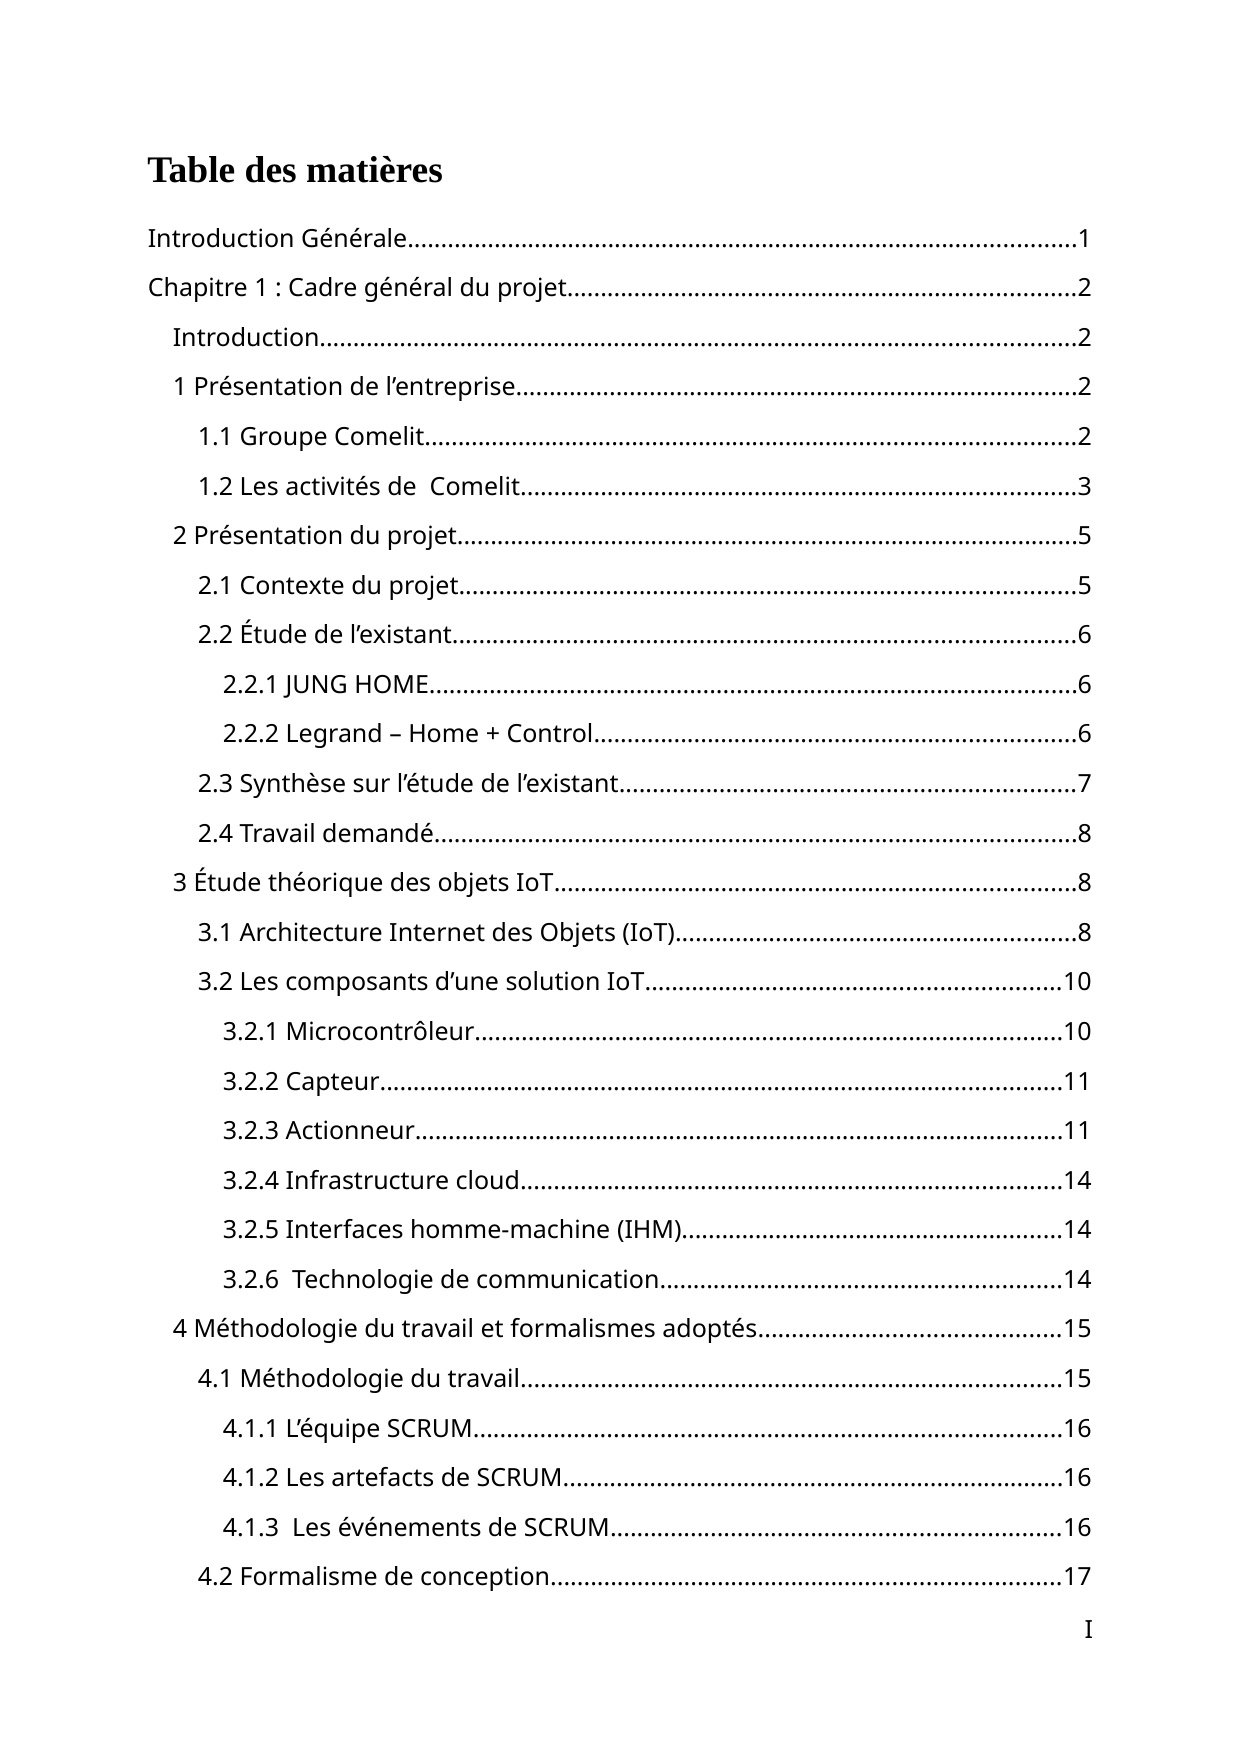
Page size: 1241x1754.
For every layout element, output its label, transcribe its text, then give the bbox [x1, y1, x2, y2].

text 4 Méthodologie du travail et formalismes adoptés 15 [173, 1311, 1093, 1345]
text 4.1 Méthodologie du travail 15 [198, 1361, 1093, 1395]
text 3.2 Les composants d’une solution IoT 10 [198, 964, 1093, 998]
text 4.2 Formalisme de conception 17 [198, 1559, 1093, 1593]
text 3.1 Architecture Internet des Objets (IoT) 8 [198, 914, 1093, 948]
text 3.2.5 Interfaces homme-machine (IHM) 14 [223, 1212, 1093, 1246]
text 4.1.3 Les événements de SCRUM 16 [223, 1509, 1093, 1543]
text Introduction Générale 1 [148, 220, 1093, 254]
text 3.2.2 Capteur 11 [223, 1063, 1093, 1097]
text Introduction 2 [173, 319, 1093, 353]
text 2.4 Travail demandé 8 [198, 815, 1093, 849]
text 2.1 Contexte du projet 5 [198, 567, 1093, 601]
text 2.3 Synthèse sur l’étude de l’existant 7 [198, 766, 1093, 800]
text 3 Étude théorique des objets IoT 8 [173, 865, 1093, 899]
text Chapitre 1 : Cadre général du projet 2 [148, 270, 1093, 304]
text 2.2 Étude de l’existant 6 [198, 617, 1093, 651]
text 2.2.2 Legrand – Home + Control 6 [223, 716, 1093, 750]
text 2.2.1 JUNG HOME 6 [223, 667, 1093, 701]
text 4.1.1 L’équipe SCRUM 16 [223, 1410, 1093, 1444]
text 2 Présentation du projet 5 [173, 518, 1093, 552]
text 1.1 Groupe Comelit 2 [198, 419, 1093, 453]
text 3.2.1 Microcontrôleur 10 [223, 1014, 1093, 1048]
text 3.2.4 Infrastructure cloud 14 [223, 1162, 1093, 1196]
text 1.2 Les activités de Comelit 3 [198, 468, 1093, 502]
text Table des matières [147, 148, 1088, 191]
text 3.2.6 Technologie de communication 14 [223, 1262, 1093, 1296]
text 4.1.2 Les artefacts de SCRUM 16 [223, 1460, 1093, 1494]
text 3.2.3 Actionneur 11 [223, 1113, 1093, 1147]
text 1 Présentation de l’entreprise 2 [173, 369, 1093, 403]
